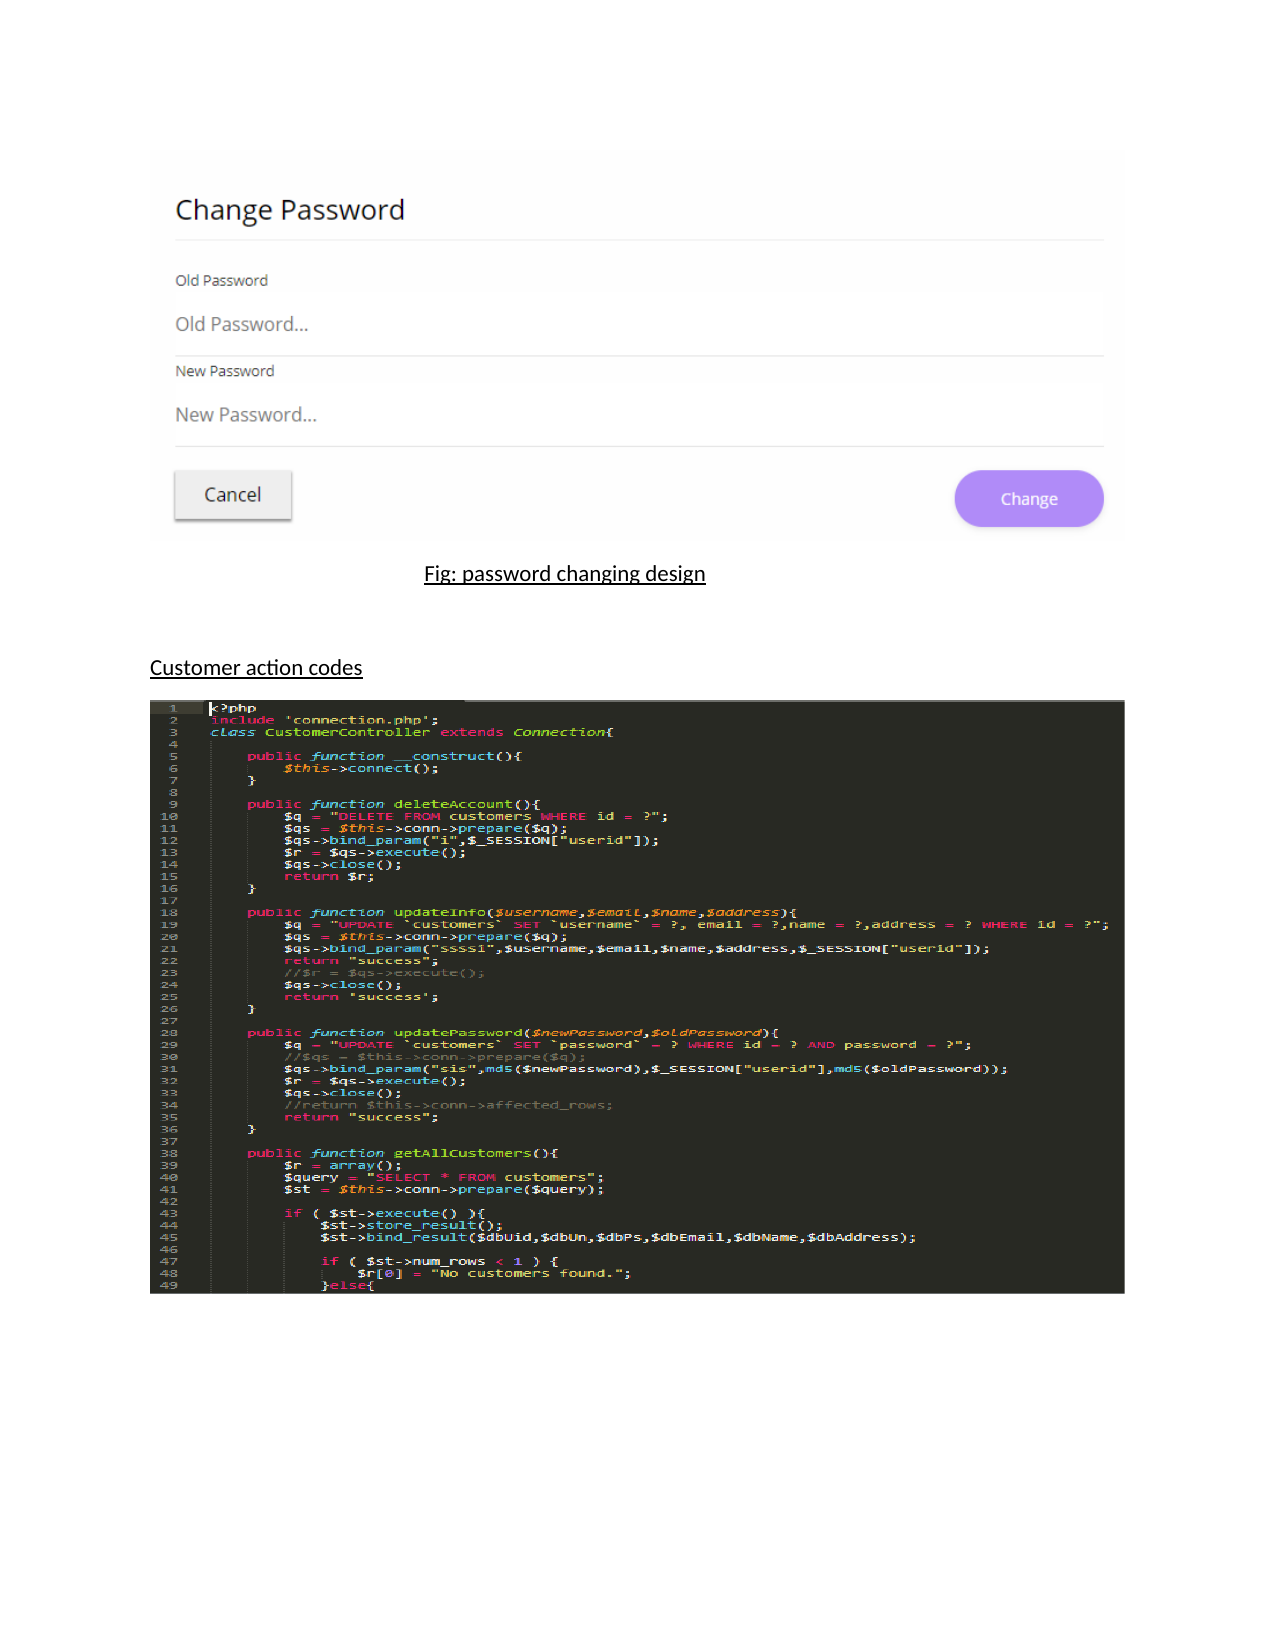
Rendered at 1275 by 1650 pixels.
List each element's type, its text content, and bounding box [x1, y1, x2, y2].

picture [150, 700, 1125, 1294]
text Customer action codes [150, 653, 1125, 681]
picture [150, 150, 1125, 541]
text Fig: password changing design [150, 559, 1125, 587]
